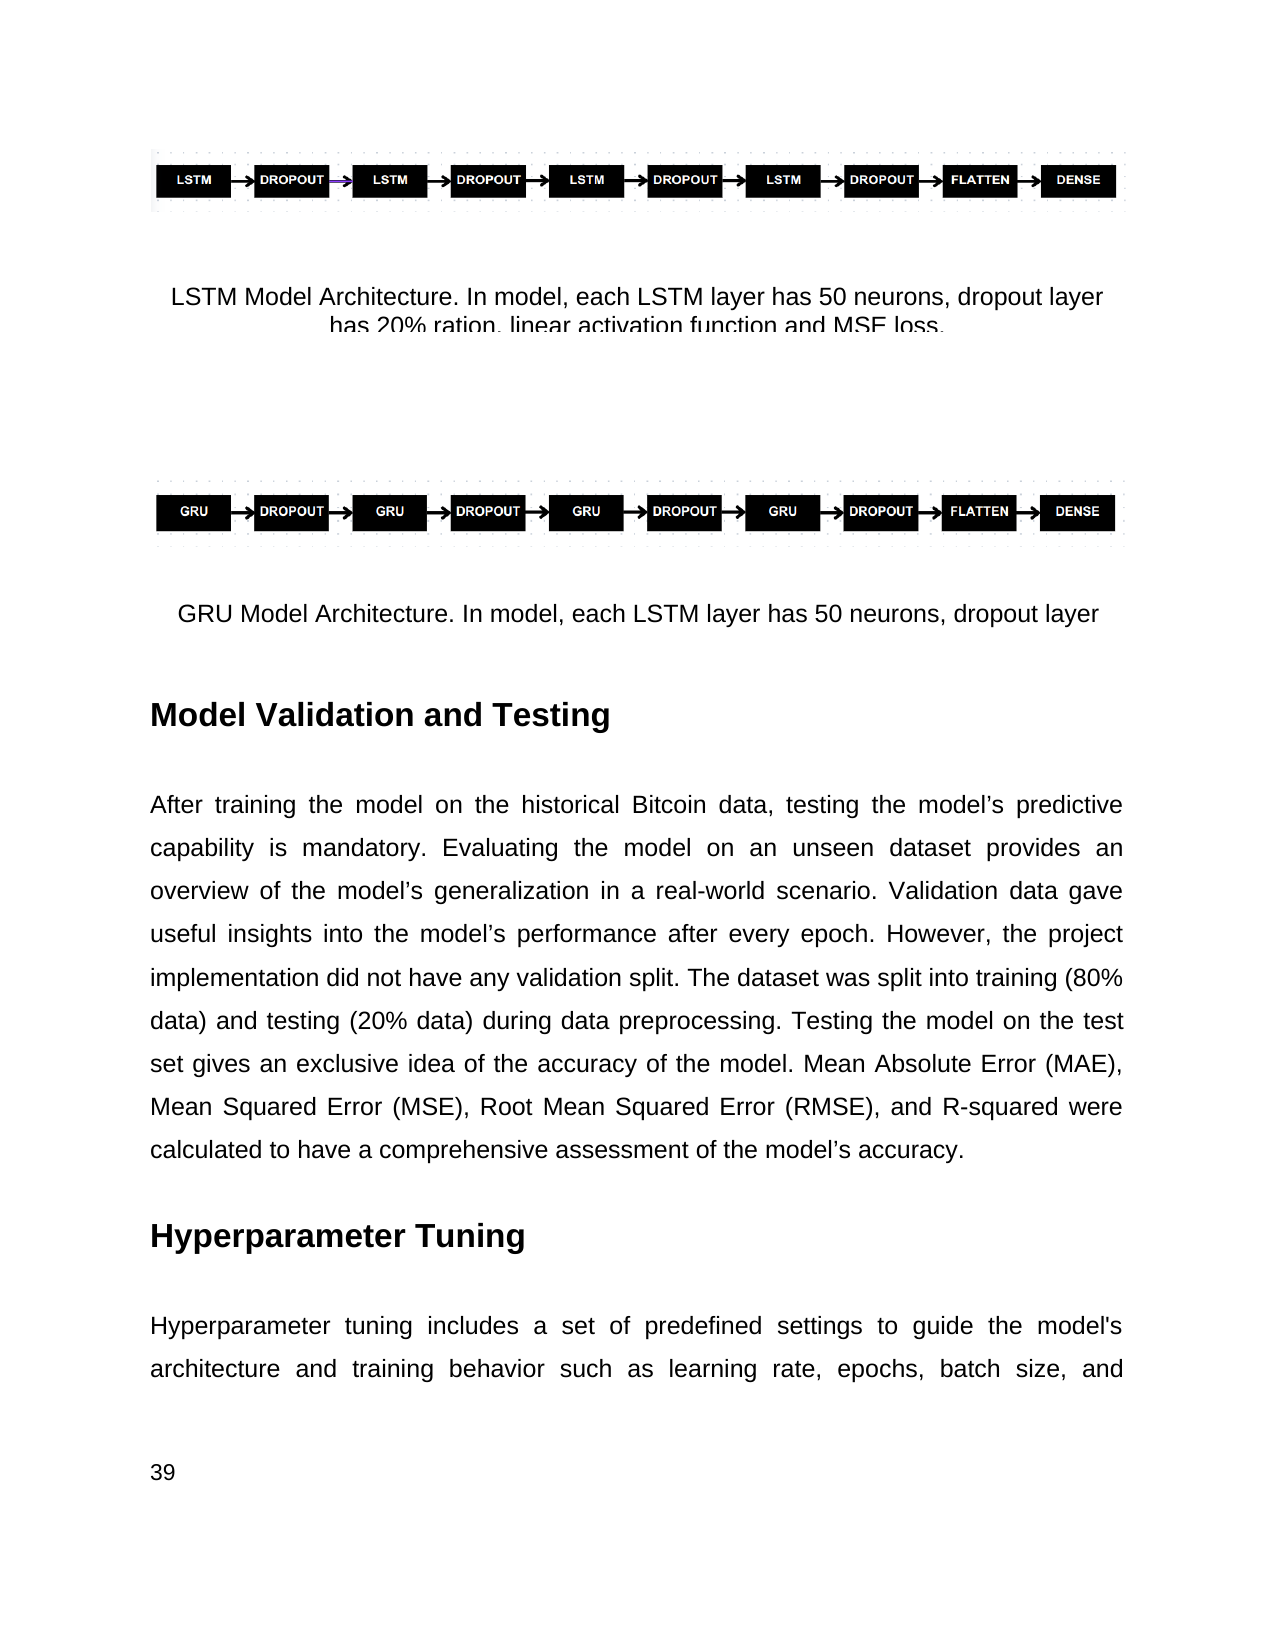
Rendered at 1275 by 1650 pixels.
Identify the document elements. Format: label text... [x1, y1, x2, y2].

subtitle Model Validation and Testing [150, 695, 1125, 733]
subtitle Hyperparameter Tuning [150, 1216, 1125, 1254]
picture [151, 149, 1127, 212]
text After training the model on the historical Bitcoin data, testing the model’s predictive capability is mandatory. Evaluating the model on an unseen dataset provides an overview of the model’s generalization in a real-world scenario. Validation data gave useful insights into the model’s performance after every epoch. However, the project implementation did not have any validation split. The dataset was split into training (80% data) and testing (20% data) during data preprocessing. Testing the model on the test set gives an exclusive idea of the accuracy of the model. Mean Absolute Error (MAE), Mean Squared Error (MSE), Root Mean Squared Error (RMSE), and R-squared were calculated to have a comprehensive assessment of the model’s accuracy. [150, 790, 1125, 1164]
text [150, 1311, 1125, 1383]
picture [151, 477, 1126, 547]
